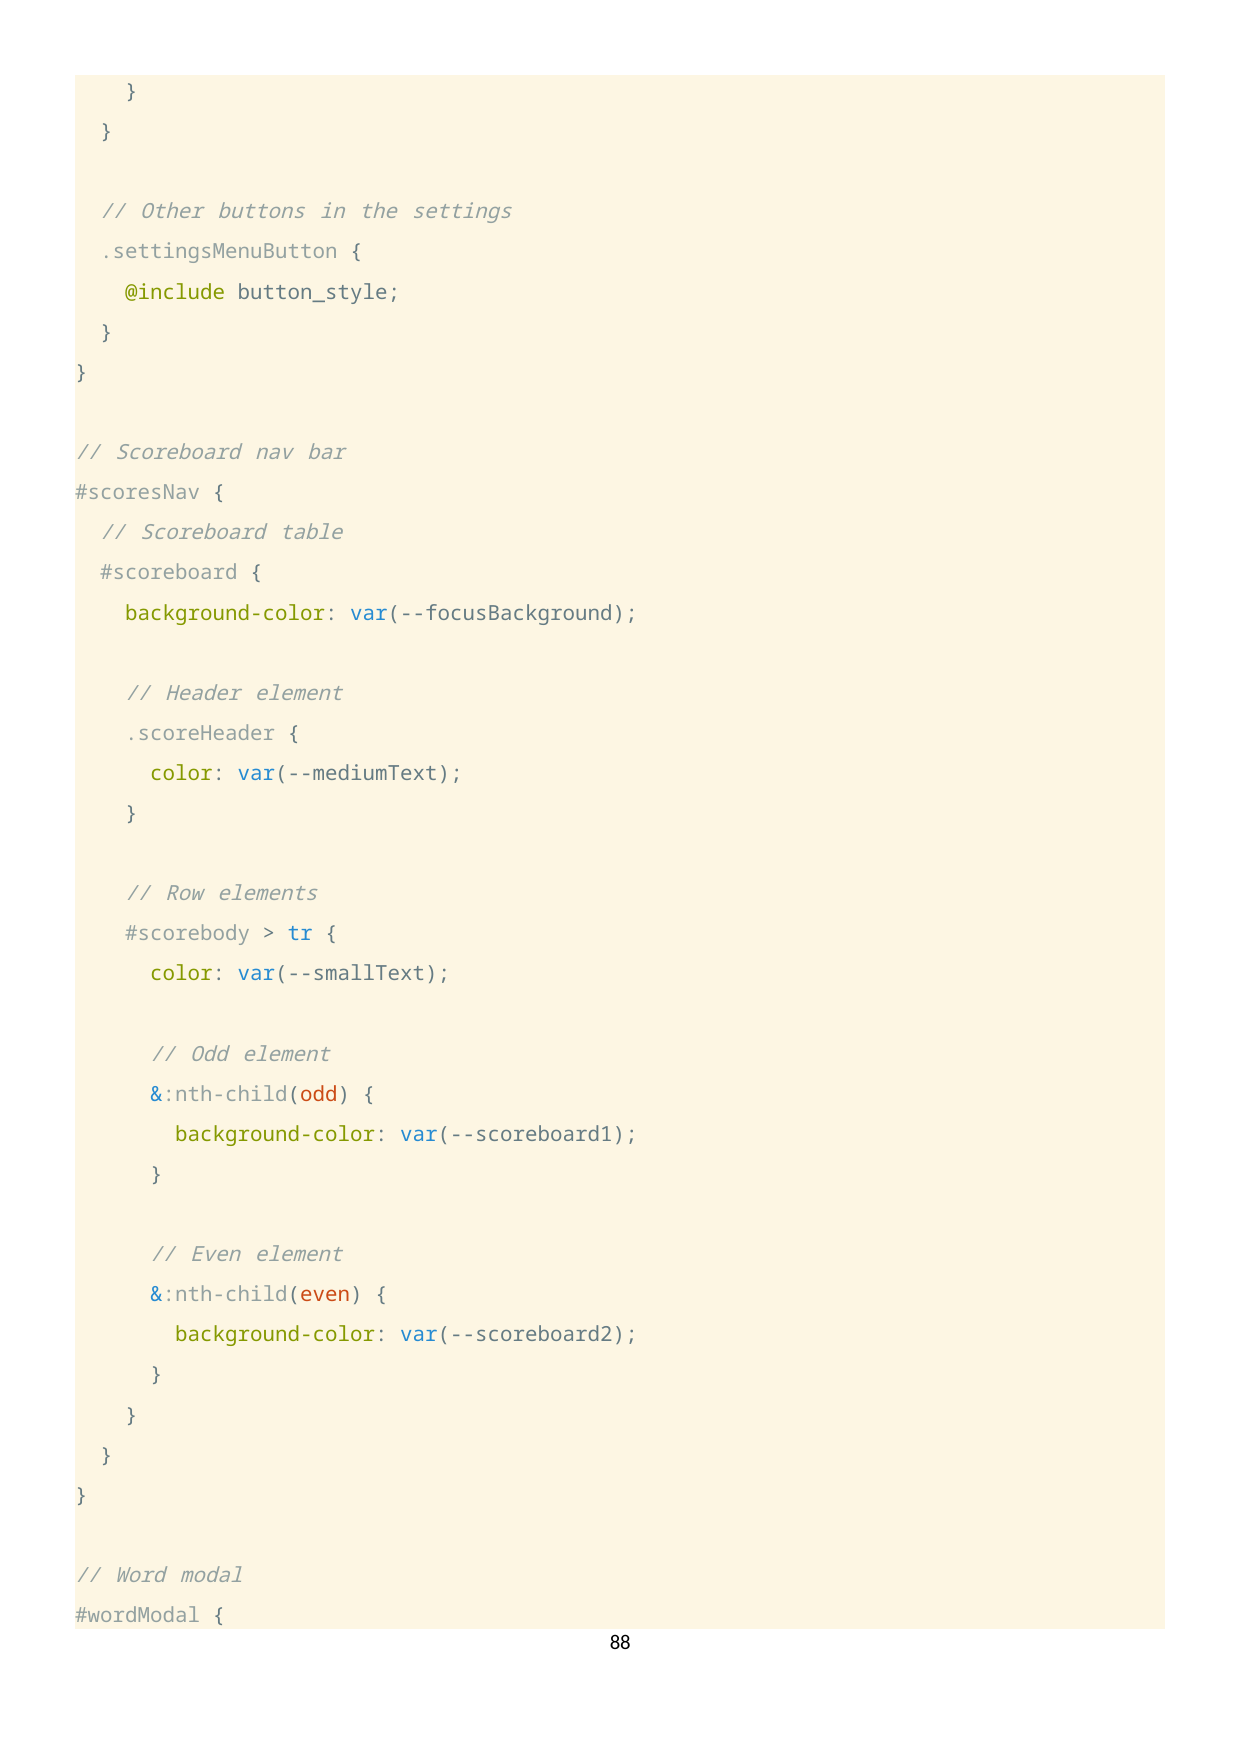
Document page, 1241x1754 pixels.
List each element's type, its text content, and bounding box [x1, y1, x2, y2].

text .scoreHeader { [75, 717, 1165, 746]
text color: var(--smallText); [75, 957, 1165, 987]
text } [75, 75, 1165, 105]
text } [75, 1479, 1165, 1508]
text // Scoreboard table [75, 516, 1165, 546]
text color: var(--mediumText); [75, 757, 1165, 786]
text } [75, 1358, 1165, 1388]
text &:nth-child(even) { [75, 1278, 1165, 1308]
text } [75, 356, 1165, 385]
text } [75, 1398, 1165, 1428]
text @include button_style; [75, 276, 1165, 305]
text #scoreboard { [75, 556, 1165, 586]
text // Other buttons in the settings [75, 195, 1165, 225]
text background-color: var(--focusBackground); [75, 596, 1165, 626]
text #scoresNav { [75, 476, 1165, 506]
text background-color: var(--scoreboard2); [75, 1318, 1165, 1348]
text } [75, 797, 1165, 827]
text &:nth-child(odd) { [75, 1078, 1165, 1107]
text } [75, 115, 1165, 145]
text .settingsMenuButton { [75, 235, 1165, 265]
text // Header element [75, 677, 1165, 706]
text background-color: var(--scoreboard1); [75, 1118, 1165, 1147]
text // Row elements [75, 877, 1165, 907]
text // Even element [75, 1238, 1165, 1268]
text // Word modal [75, 1559, 1165, 1588]
text #wordModal { [75, 1599, 1165, 1629]
text // Odd element [75, 1037, 1165, 1067]
text #scorebody > tr { [75, 917, 1165, 947]
text } [75, 316, 1165, 345]
text } [75, 1158, 1165, 1187]
text // Scoreboard nav bar [75, 436, 1165, 466]
text } [75, 1438, 1165, 1468]
